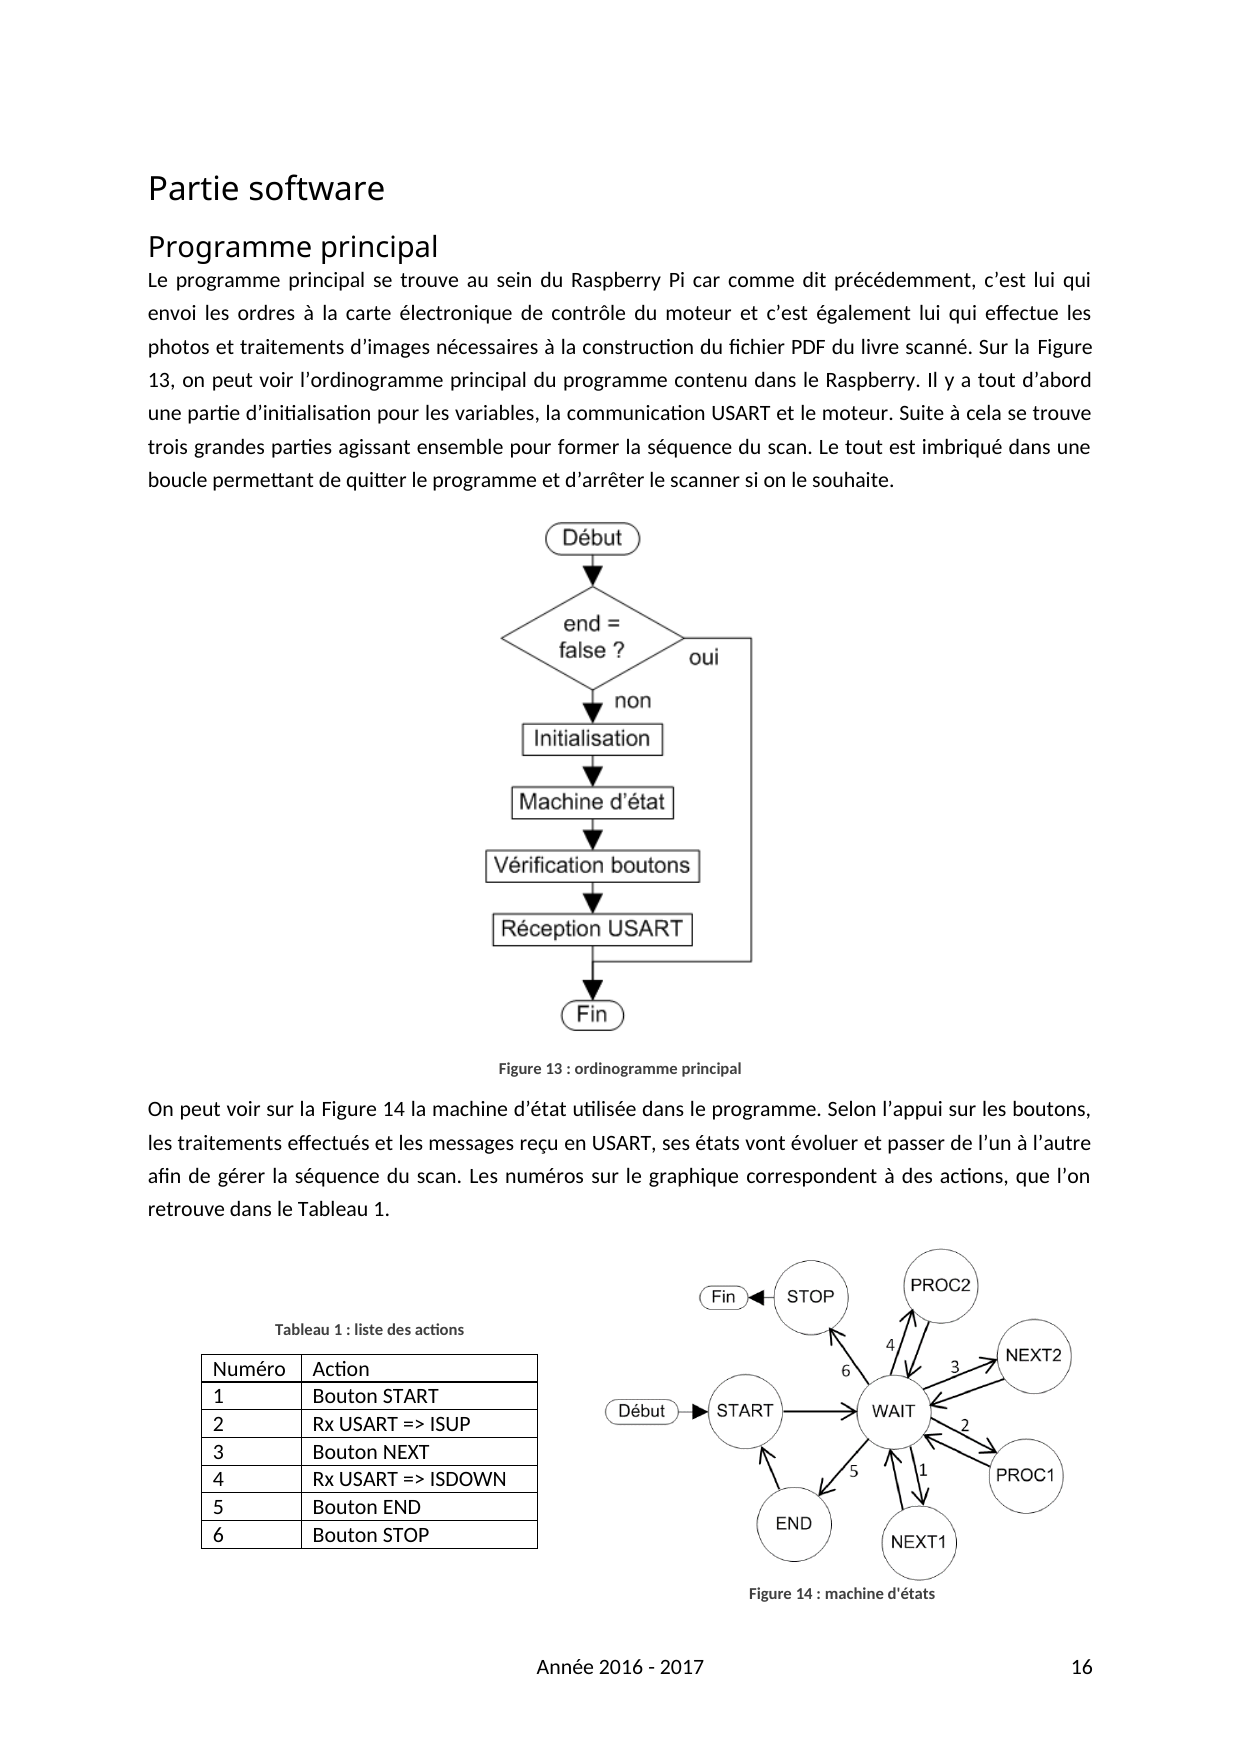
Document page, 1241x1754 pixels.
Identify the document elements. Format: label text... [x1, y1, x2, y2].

text Le programme principal se trouve au sein du Raspberry Pi car comme dit précédemment, c’est lui qui envoi les ordres à la carte électronique de contrôle du moteur et c’est également lui qui effectue les photos et traitements d’images nécessaires à la construction du fichier PDF du livre scanné. Sur la Figure 13, on peut voir l’ordinogramme principal du programme contenu dans le Raspberry. Il y a tout d’abord une partie d’initialisation pour les variables, la communication USART et le moteur. Suite à cela se trouve trois grandes parties agissant ensemble pour former la séquence du scan. Le tout est imbriqué dans une boucle permettant de quitter le programme et d’arrêter le scanner si on le souhaite. [148, 266, 1092, 493]
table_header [591, 1246, 1092, 1604]
picture [483, 516, 758, 1036]
subtitle Programme principal [148, 226, 1092, 266]
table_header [148, 1246, 591, 1604]
picture [602, 1245, 1082, 1584]
text On peut voir sur la Figure 14 la machine d’état utilisée dans le programme. Selon l’appui sur les boutons, les traitements effectués et les messages reçu en USART, ses états vont évoluer et passer de l’un à l’autre afin de gérer la séquence du scan. Les numéros sur le graphique correspondent à des actions, que l’on retrouve dans le Tableau 1. [148, 1096, 1092, 1222]
text Figure 13 : ordinogramme principal [148, 1059, 1092, 1079]
subtitle Partie software [148, 164, 1092, 210]
